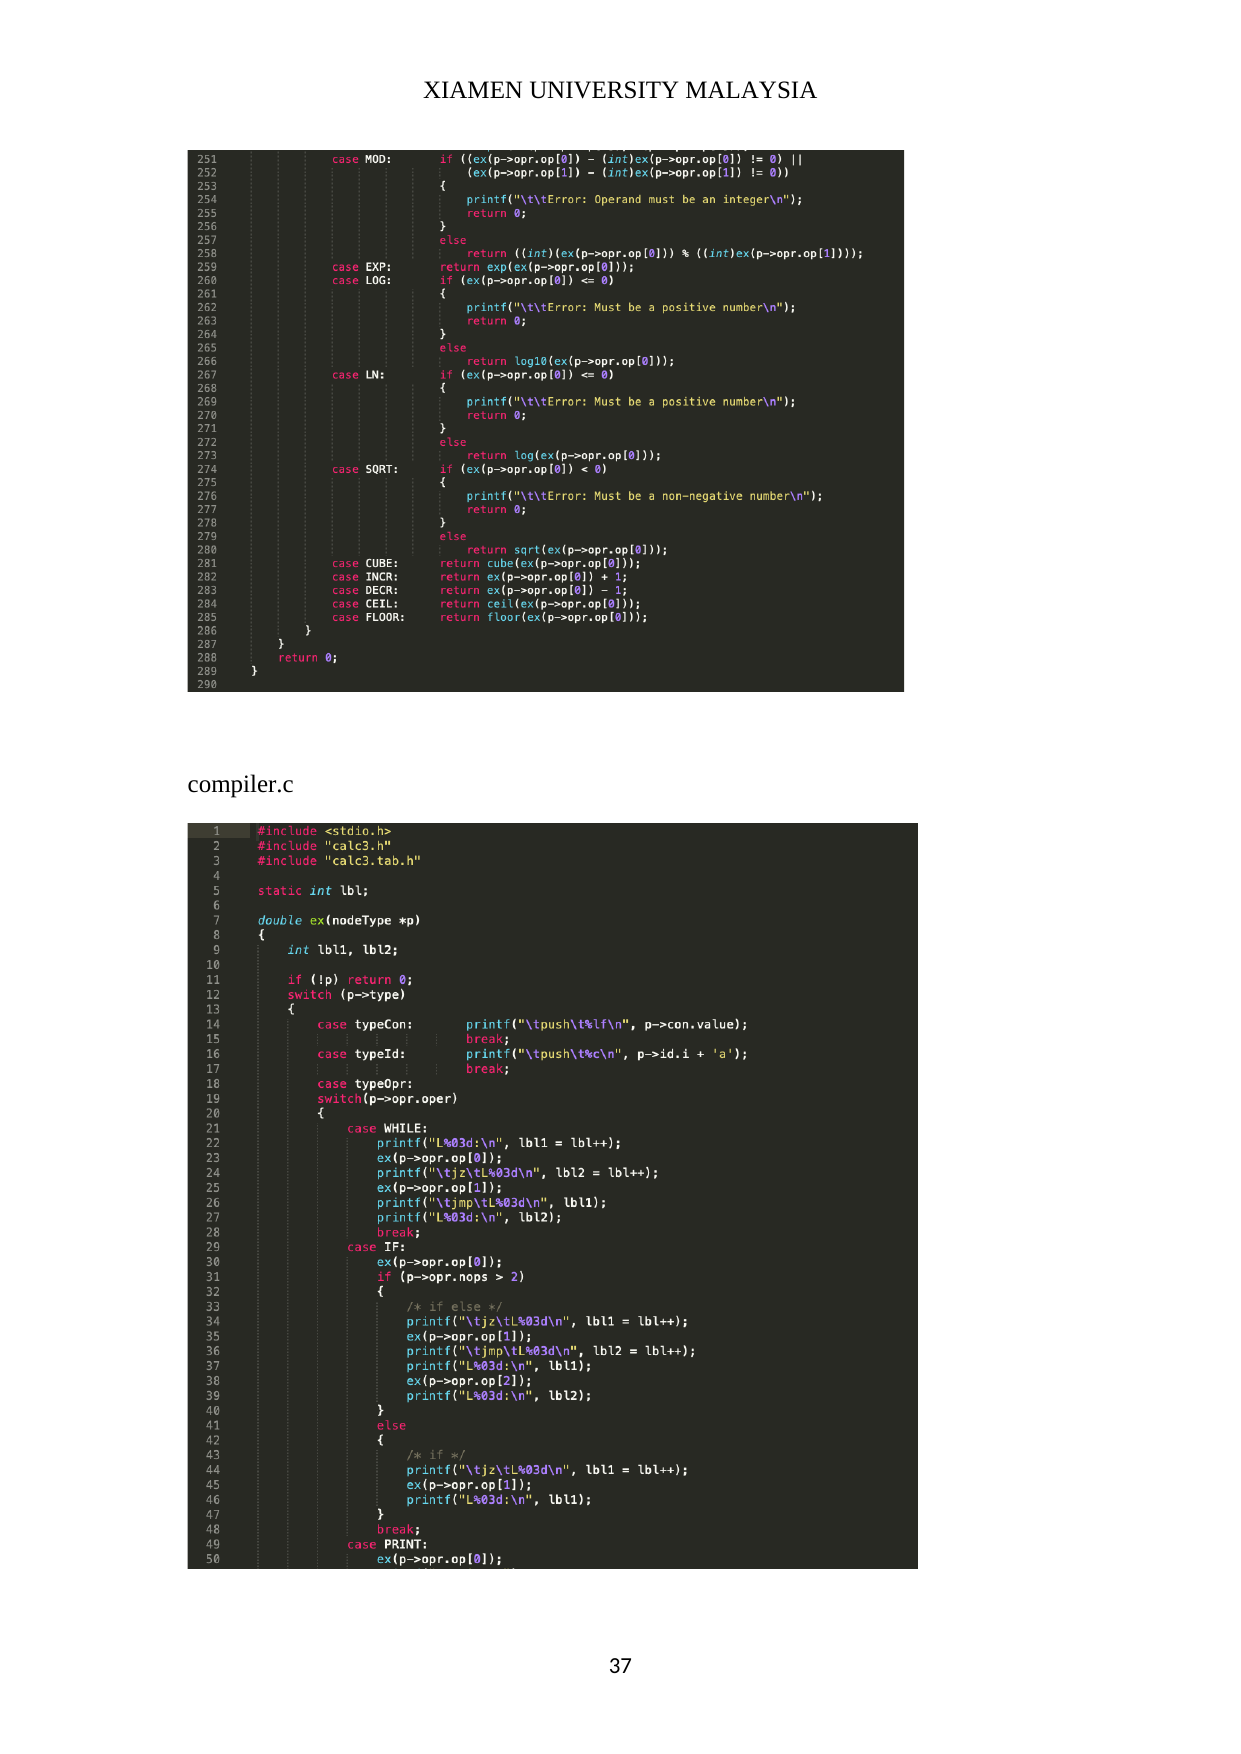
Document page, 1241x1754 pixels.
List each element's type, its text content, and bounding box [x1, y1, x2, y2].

text compiler.c [187, 769, 1053, 798]
picture [187, 823, 918, 1569]
picture [187, 150, 905, 692]
